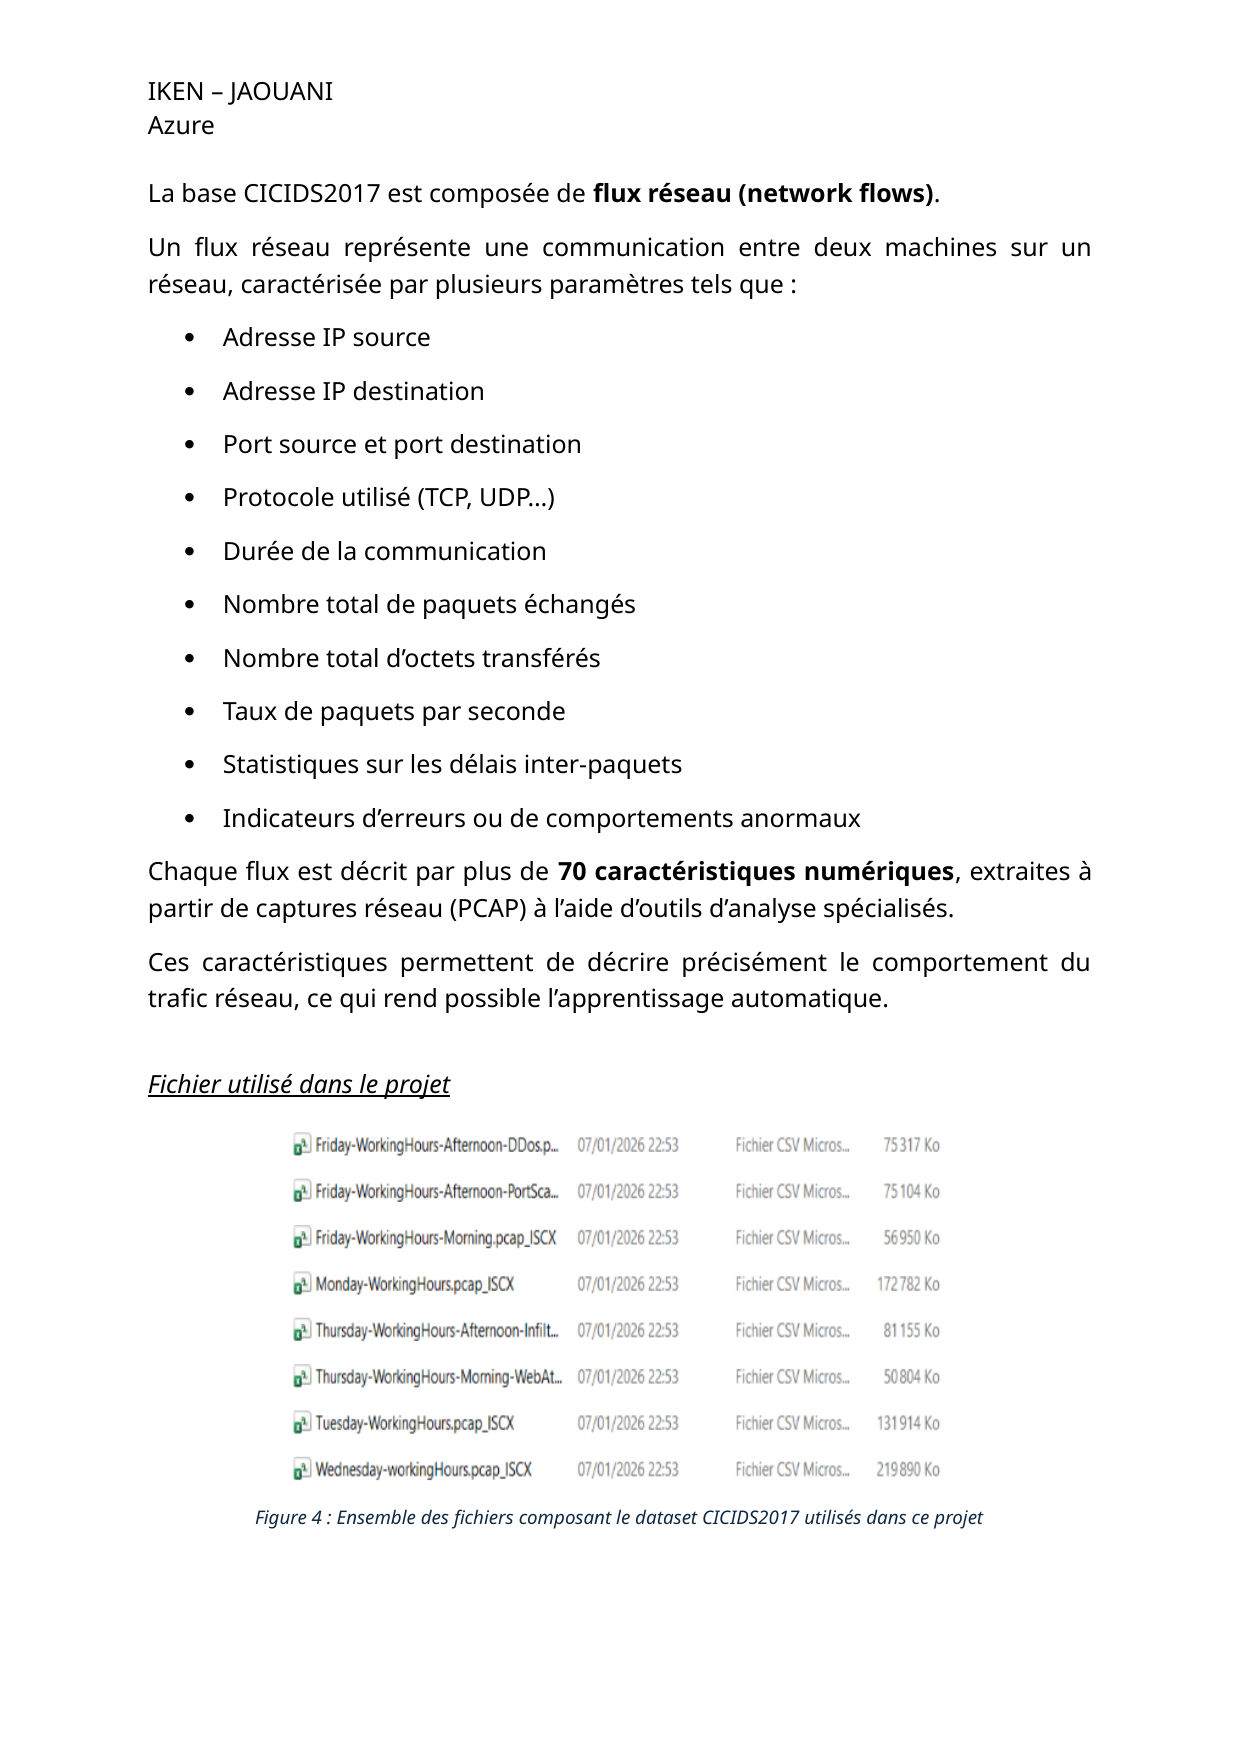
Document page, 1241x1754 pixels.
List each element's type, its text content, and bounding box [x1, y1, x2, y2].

text La base CICIDS2017 est composée de flux réseau (network flows). [148, 176, 1092, 210]
list Adresse IP destination [185, 373, 1092, 407]
list Adresse IP source [185, 320, 1092, 354]
text Chaque flux est décrit par plus de 70 caractéristiques numériques, extraites à partir de captures réseau (PCAP) à l’aide d’outils d’analyse spécialisés. [148, 854, 1092, 925]
picture [275, 1119, 966, 1485]
list Durée de la communication [185, 533, 1092, 567]
list Protocole utilisé (TCP, UDP…) [185, 480, 1092, 514]
list Nombre total de paquets échangés [185, 587, 1092, 621]
list Indicateurs d’erreurs ou de comportements anormaux [185, 801, 1092, 835]
list Statistiques sur les délais inter-paquets [185, 747, 1092, 781]
list Taux de paquets par seconde [185, 694, 1092, 728]
text Un flux réseau représente une communication entre deux machines sur un réseau, caractérisée par plusieurs paramètres tels que : [148, 229, 1092, 300]
text Fichier utilisé dans le projet [148, 1066, 1092, 1100]
text Ces caractéristiques permettent de décrire précisément le comportement du trafic réseau, ce qui rend possible l’apprentissage automatique. [148, 944, 1092, 1015]
list Port source et port destination [185, 427, 1092, 461]
list Nombre total d’octets transférés [185, 640, 1092, 674]
